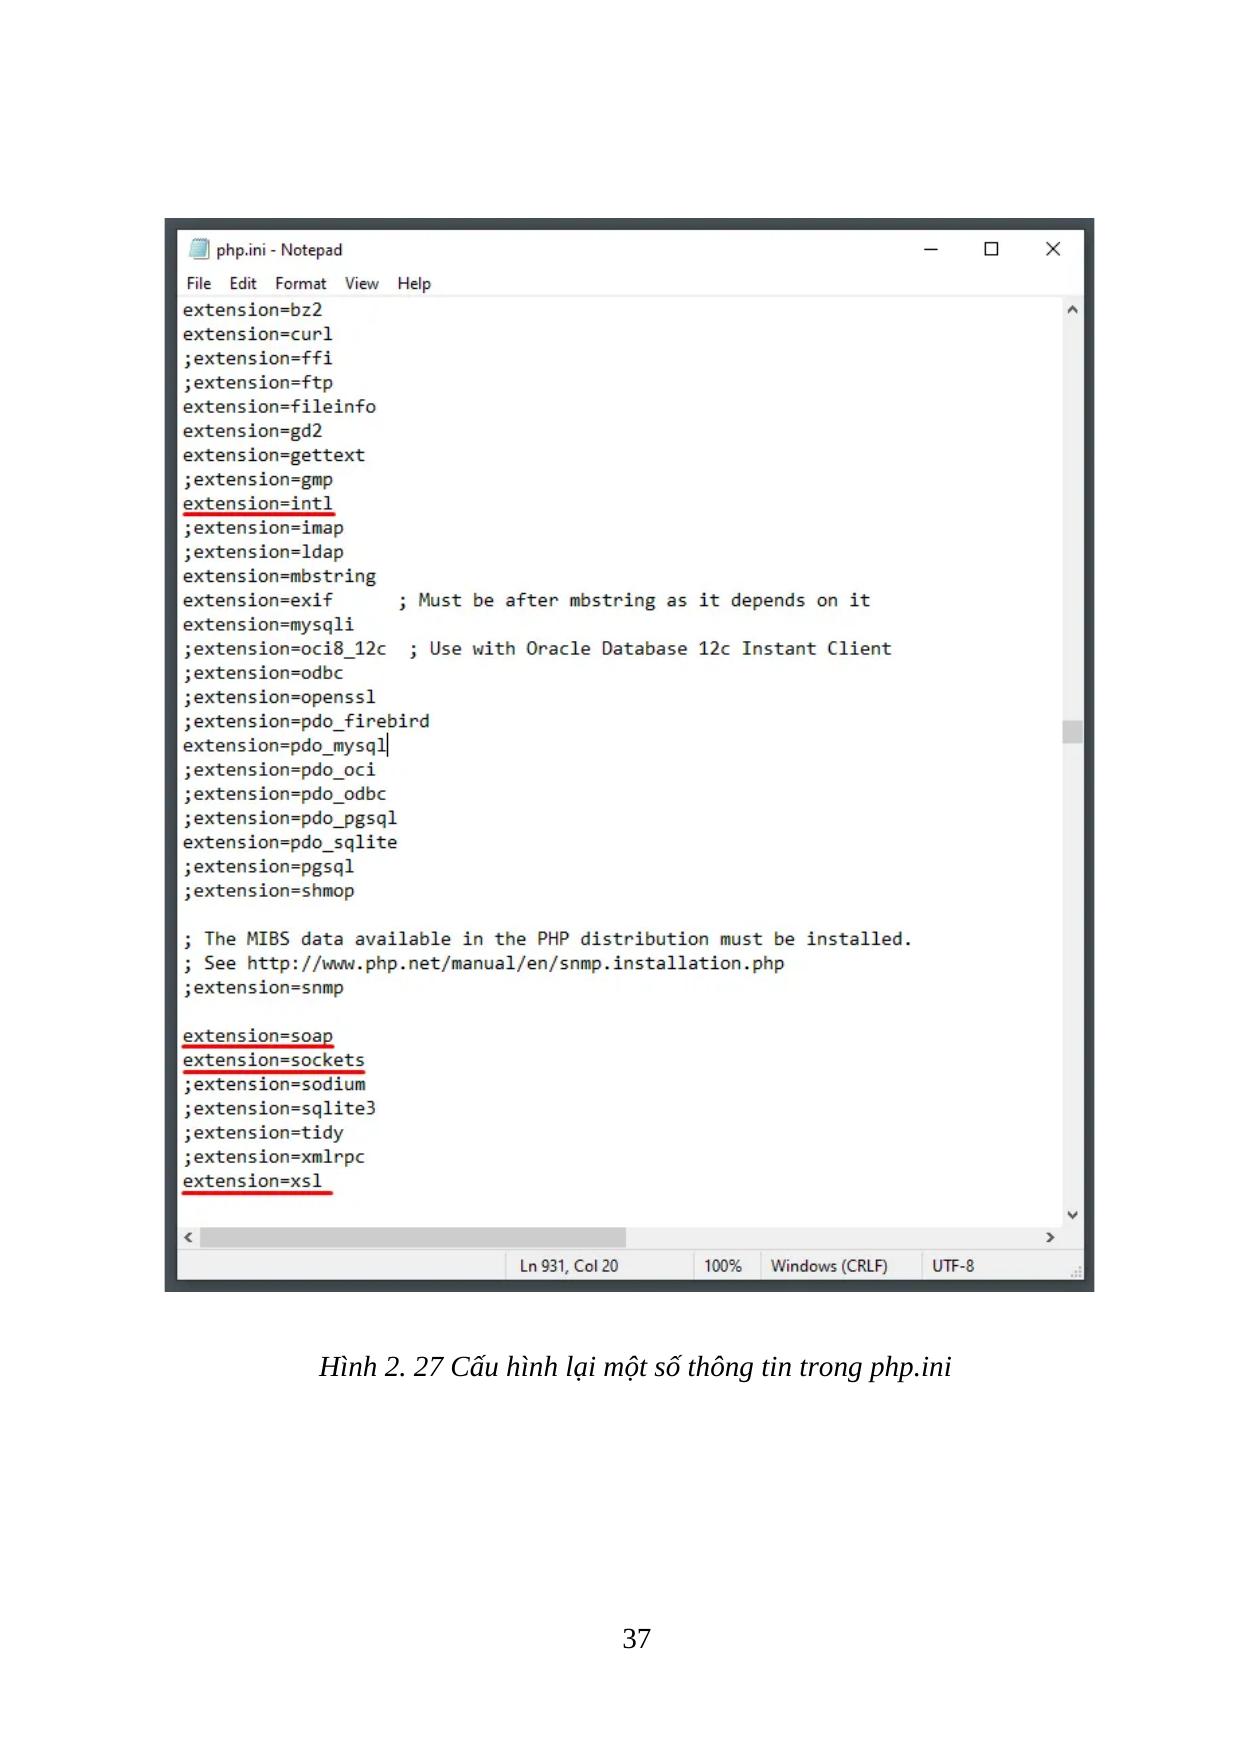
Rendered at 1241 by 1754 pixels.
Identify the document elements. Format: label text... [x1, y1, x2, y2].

picture [164, 218, 1095, 1292]
text Hình 2. 27 Cấu hình lại một số thông tin trong php.ini [164, 1349, 1108, 1383]
